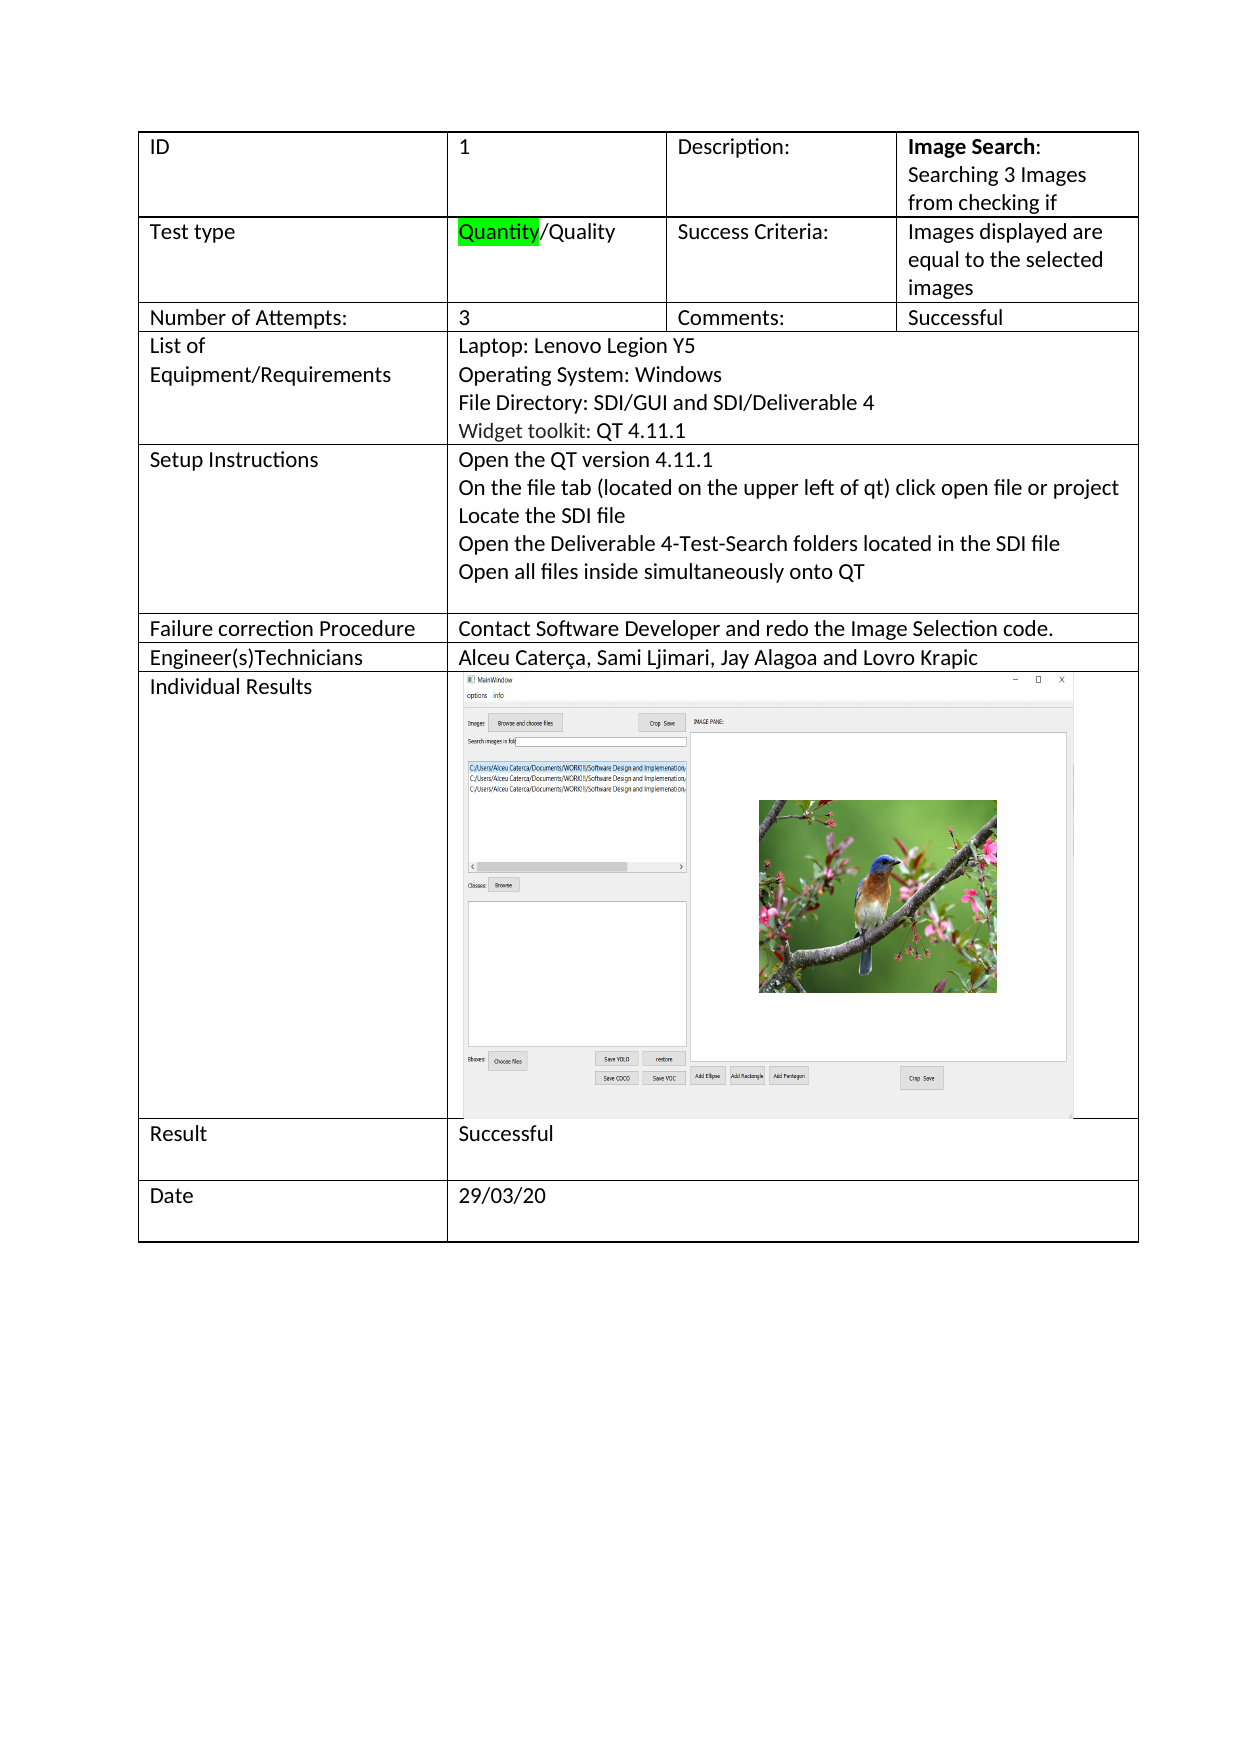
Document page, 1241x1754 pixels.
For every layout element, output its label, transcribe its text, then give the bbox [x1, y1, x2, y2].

table_cell 29/03/20 [448, 1181, 1138, 1241]
table_cell Date [139, 1181, 447, 1241]
table_cell Successful [448, 1119, 1138, 1180]
table_cell Number of Attempts: [139, 303, 447, 331]
table_cell List of Equipment/Requirements [139, 332, 447, 444]
table_cell Comments: [667, 303, 896, 331]
table_cell Individual Results [139, 672, 447, 1118]
table_cell Setup Instructions [139, 445, 447, 613]
table_cell Engineer(s)Technicians [139, 643, 447, 671]
table_cell Successful [897, 303, 1138, 331]
picture [463, 672, 1074, 1119]
table_cell Result [139, 1119, 447, 1180]
table_cell Test type [139, 218, 447, 302]
table_cell Open the QT version 4.11.1 On the file tab (located on the upper left of qt) click open file or project Locate the SDI file Open the Deliverable 4-Test-Search folders located in the SDI file Open all files inside simultaneously onto QT [448, 445, 1138, 613]
table_cell Laptop: Lenovo Legion Y5 Operating System: Windows File Directory: SDI/GUI and SDI/Deliverable 4 Widget toolkit: QT 4.11.1 [448, 332, 1138, 444]
table_cell Images displayed are equal to the selected images [897, 218, 1138, 302]
table_cell 3 [448, 303, 666, 331]
table_cell Quantity/Quality [448, 218, 666, 302]
table_header Image Search: Searching 3 Images from checking if [897, 133, 1138, 216]
table_cell Success Criteria: [667, 218, 896, 302]
table_cell Alceu Caterça, Sami Ljimari, Jay Alagoa and Lovro Krapic [448, 643, 1138, 671]
table_header ID [139, 133, 447, 216]
table_cell [448, 672, 463, 1118]
table_header Description: [667, 133, 896, 216]
table_cell [1074, 672, 1138, 1118]
table_cell Failure correction Procedure [139, 614, 447, 642]
table_cell Contact Software Developer and redo the Image Selection code. [448, 614, 1138, 642]
table_header 1 [448, 133, 666, 216]
